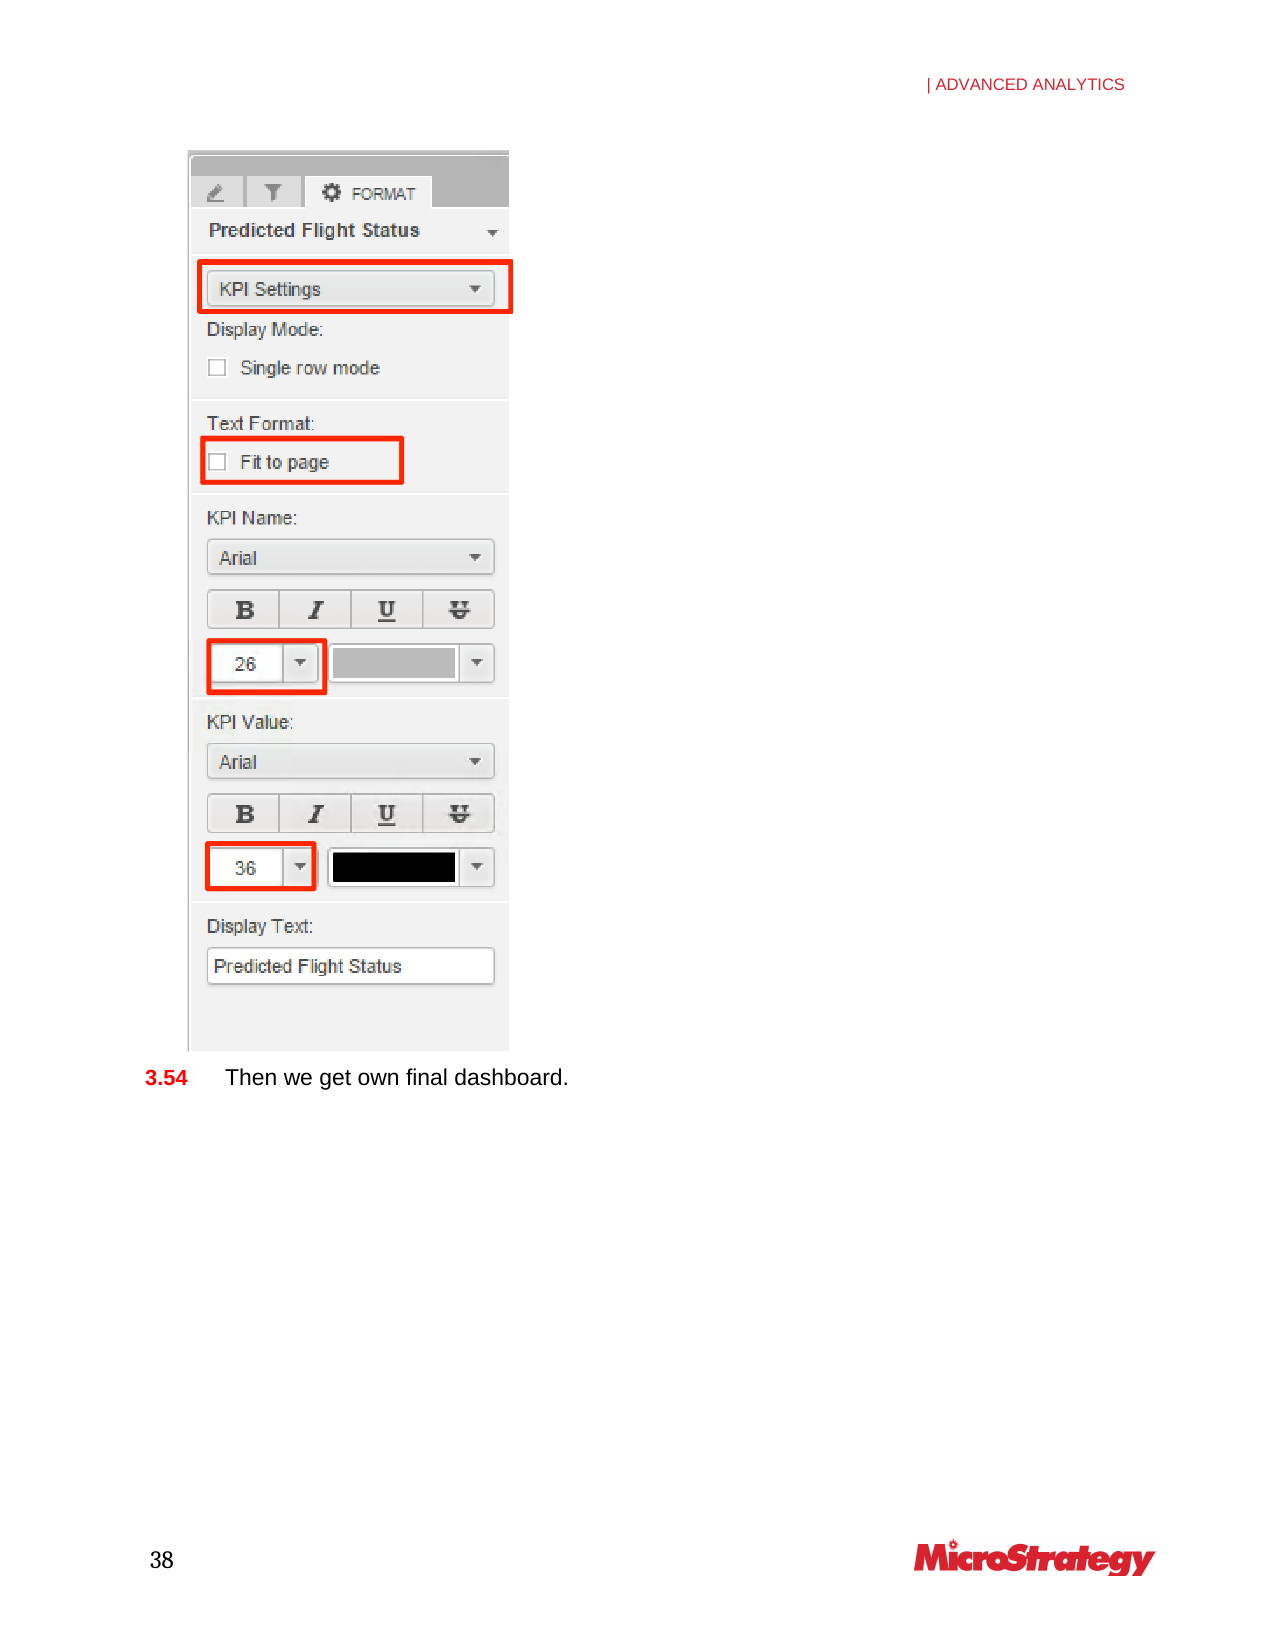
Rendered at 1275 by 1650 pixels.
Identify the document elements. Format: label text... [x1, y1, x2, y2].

picture [914, 1538, 1156, 1576]
list Then we get own final dashboard. [187, 1063, 1125, 1090]
picture [187, 150, 514, 1051]
